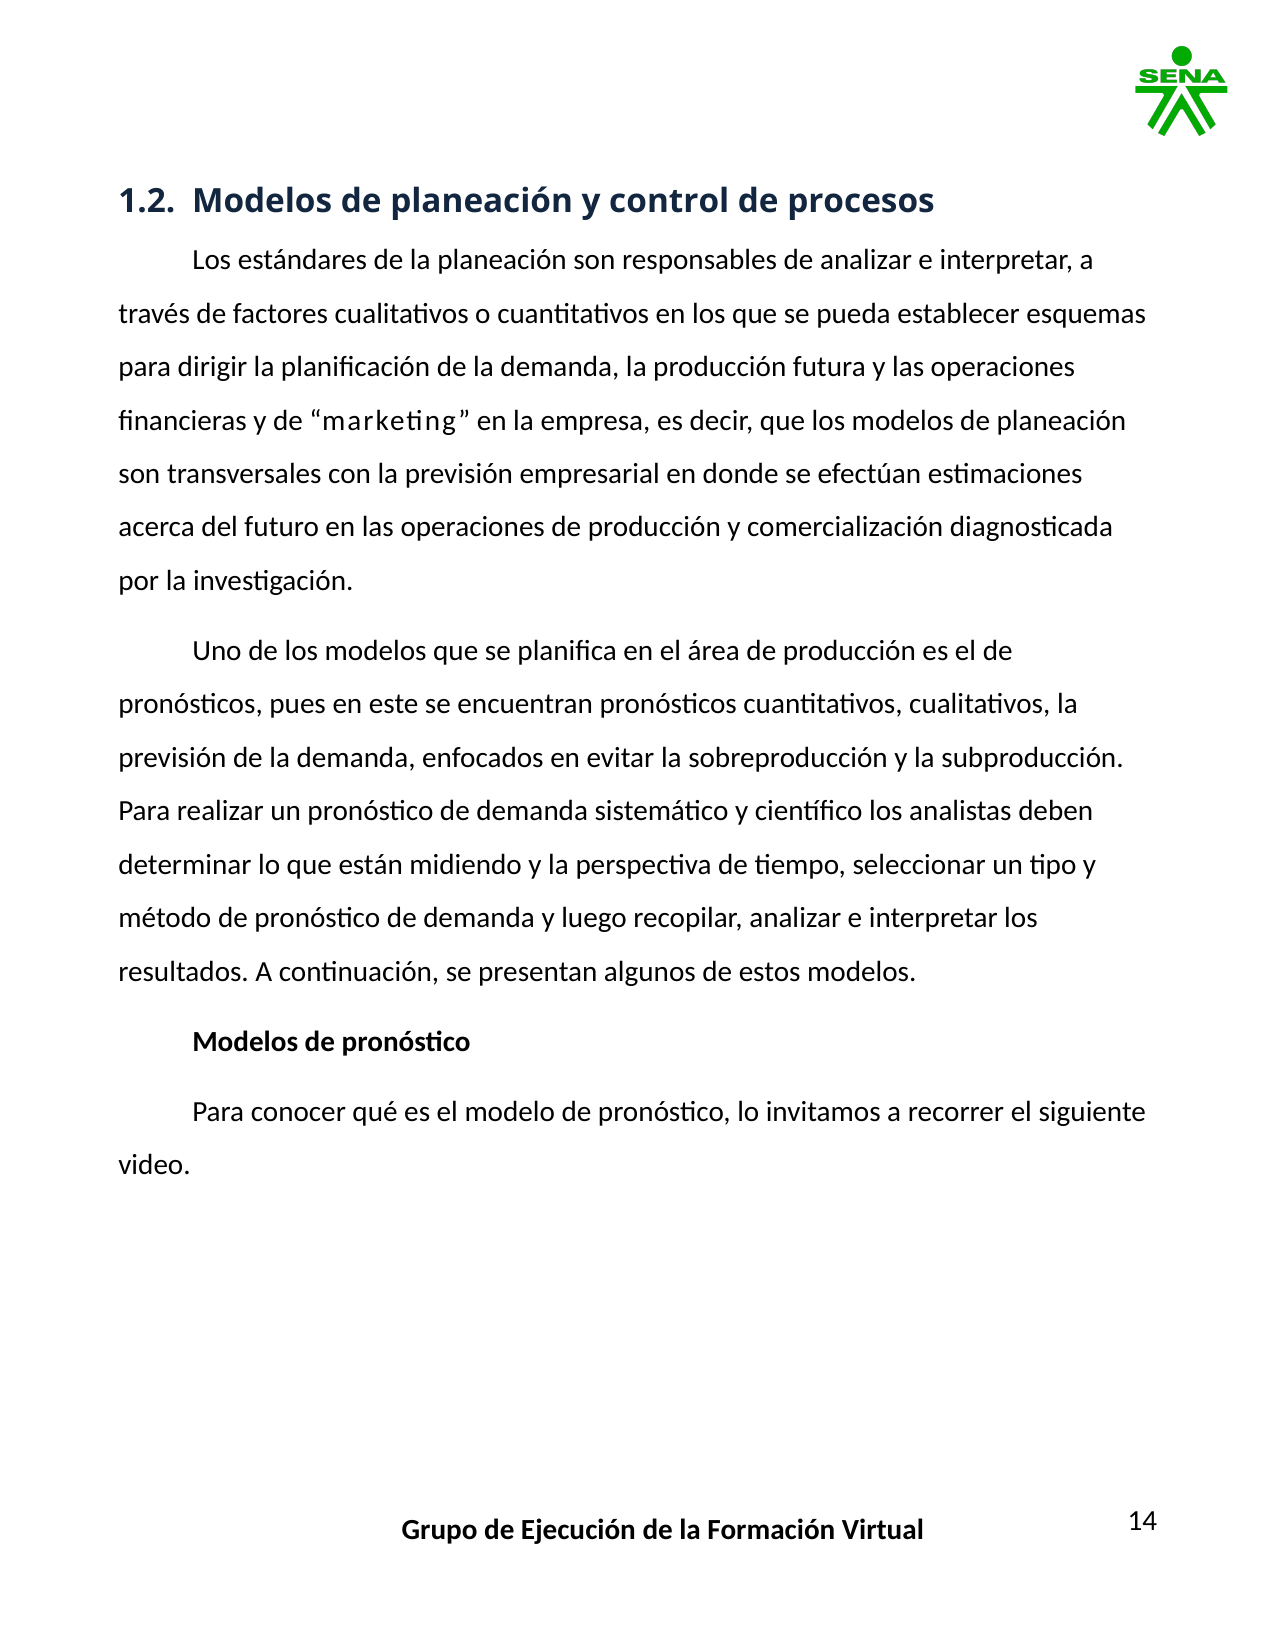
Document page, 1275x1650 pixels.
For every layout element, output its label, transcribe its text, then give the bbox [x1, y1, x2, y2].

text Modelos de pronóstico [118, 1023, 1157, 1058]
text Los estándares de la planeación son responsables de analizar e interpretar, a través de factores cualitativos o cuantitativos en los que se pueda establecer esquemas para dirigir la planificación de la demanda, la producción futura y las operaciones financieras y de “marketing” en la empresa, es decir, que los modelos de planeación son transversales con la previsión empresarial en donde se efectúan estimaciones acerca del futuro en las operaciones de producción y comercialización diagnosticada por la investigación. [118, 241, 1157, 598]
text Uno de los modelos que se planifica en el área de producción es el de pronósticos, pues en este se encuentran pronósticos cuantitativos, cualitativos, la previsión de la demanda, enfocados en evitar la sobreproducción y la subproducción. Para realizar un pronóstico de demanda sistemático y científico los analistas deben determinar lo que están midiendo y la perspectiva de tiempo, seleccionar un tipo y método de pronóstico de demanda y luego recopilar, analizar e interpretar los resultados. A continuación, se presentan algunos de estos modelos. [118, 632, 1157, 988]
picture [1135, 46, 1228, 136]
subtitle Modelos de planeación y control de procesos [118, 177, 1157, 223]
text Para conocer qué es el modelo de pronóstico, lo invitamos a recorrer el siguiente video. [118, 1093, 1157, 1182]
